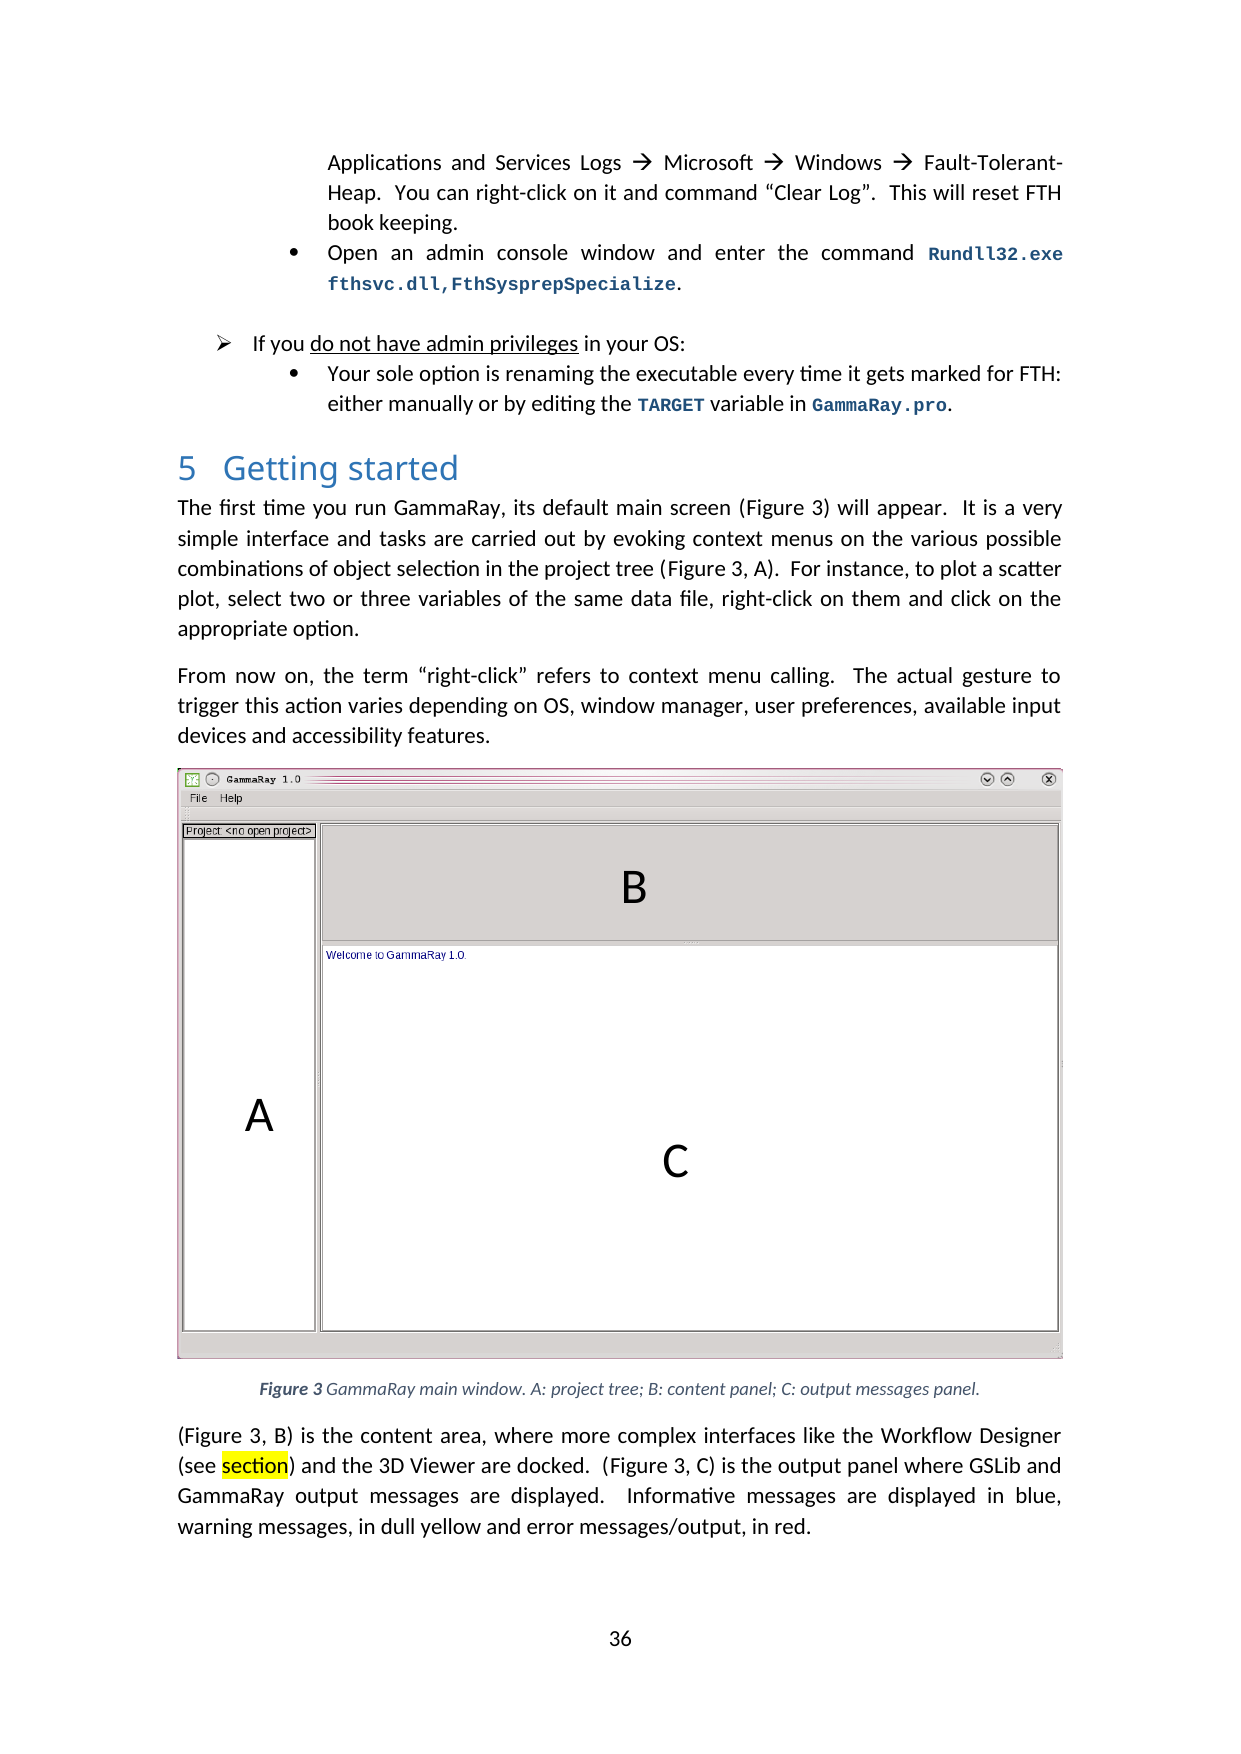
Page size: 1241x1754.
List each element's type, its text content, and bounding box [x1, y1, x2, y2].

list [290, 148, 1063, 236]
text From now on, the term “right-click” refers to context menu calling. The actual gesture to trigger this action varies depending on OS, window manager, user preferences, available input devices and accessibility features. [177, 661, 1063, 749]
text Figure 3 GammaRay main window. A: project tree; B: content panel; C: output messages panel. [177, 1377, 1063, 1400]
subtitle Getting started [177, 444, 1063, 490]
picture [177, 768, 1063, 1359]
list If you do not have admin privileges in your OS: [215, 329, 1063, 357]
list Your sole option is renaming the executable every time it gets marked for FTH: either manually or by editing the TARGET variable in GammaRay.pro. [290, 359, 1063, 417]
text (Figure 3, B) is the content area, where more complex interfaces like the Workflow Designer (see section) and the 3D Viewer are docked. (Figure 3, C) is the output panel where GSLib and GammaRay output messages are displayed. Informative messages are displayed in blue, warning messages, in dull yellow and error messages/output, in red. [177, 1421, 1063, 1540]
list Open an admin console window and enter the command Rundll32.exe fthsvc.dll,FthSysprepSpecialize. [290, 238, 1063, 296]
text The first time you run GammaRay, its default main screen (Figure 3) will appear. It is a very simple interface and tasks are carried out by evoking context menus on the various possible combinations of object selection in the project tree (Figure 3, A). For instance, to plot a scatter plot, select two or three variables of the same data file, right-click on them and click on the appropriate option. [177, 493, 1063, 642]
